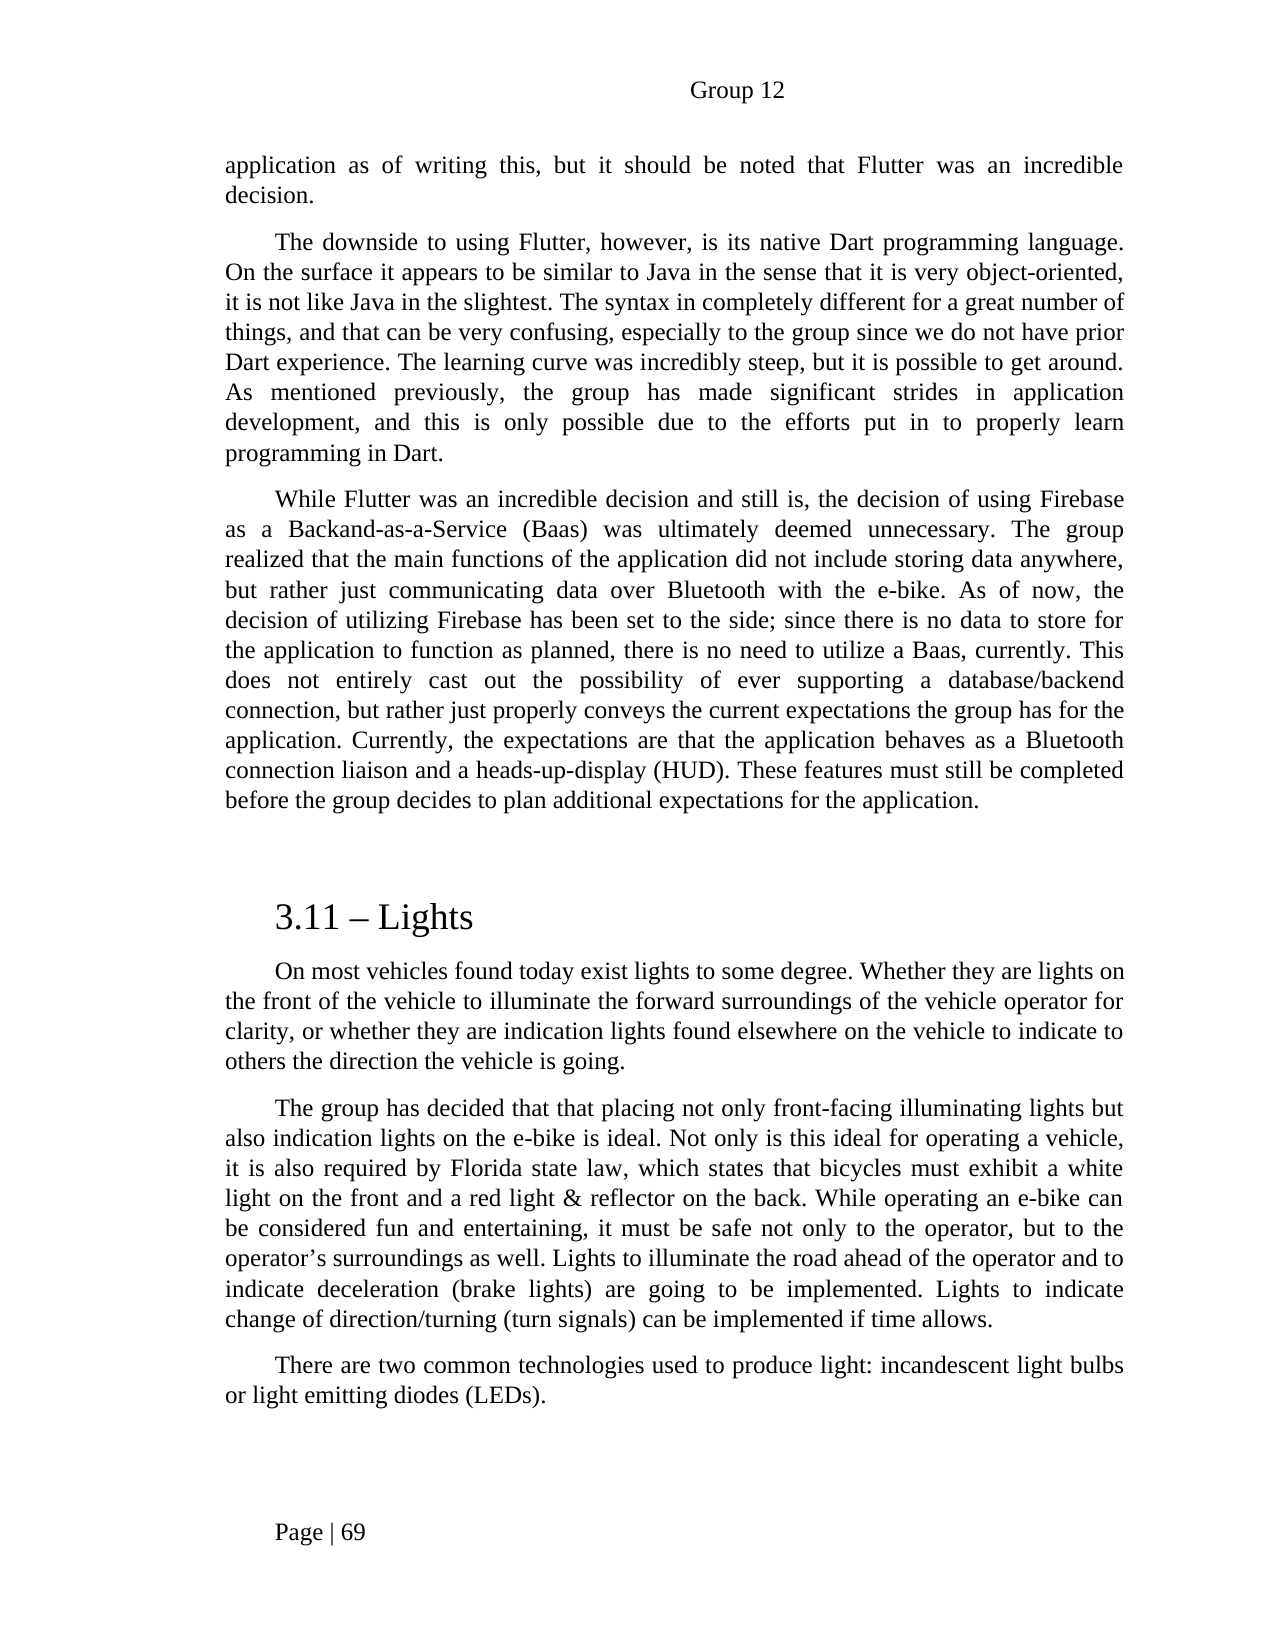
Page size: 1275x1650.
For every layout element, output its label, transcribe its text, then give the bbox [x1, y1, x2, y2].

text The downside to using Flutter, however, is its native Dart programming language. On the surface it appears to be similar to Java in the sense that it is very object-oriented, it is not like Java in the slightest. The syntax in completely different for a great number of things, and that can be very confusing, especially to the group since we do not have prior Dart experience. The learning curve was incredibly steep, but it is possible to get around. As mentioned previously, the group has made significant strides in application development, and this is only possible due to the efforts put in to properly learn programming in Dart. [225, 227, 1125, 466]
text While Flutter was an incredible decision and still is, the decision of using Firebase as a Backand-as-a-Service (Baas) was ultimately deemed unnecessary. The group realized that the main functions of the application did not include storing data anywhere, but rather just communicating data over Bluetooth with the e-bike. As of now, the decision of utilizing Firebase has been set to the side; since there is no data to store for the application to function as planned, there is no need to utilize a Baas, currently. This does not entirely cast out the possibility of ever supporting a database/backend connection, but rather just properly conveys the current expectations the group has for the application. Currently, the expectations are that the application behaves as a Bluetooth connection liaison and a heads-up-display (HUD). These features must still be completed before the group decides to plan additional expectations for the application. [225, 484, 1125, 814]
text There are two common technologies used to produce light: incandescent light bulbs or light emitting diodes (LEDs). [225, 1351, 1125, 1409]
text On most vehicles found today exist lights to some degree. Whether they are lights on the front of the vehicle to illuminate the forward surroundings of the vehicle operator for clarity, or whether they are indication lights found elsewhere on the vehicle to indicate to others the direction the vehicle is going. [225, 956, 1125, 1075]
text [225, 150, 1125, 209]
text 3.11 – Lights [225, 894, 1125, 937]
text The group has decided that that placing not only front-facing illuminating lights but also indication lights on the e-bike is ideal. Not only is this ideal for operating a vehicle, it is also required by Florida state law, which states that bicycles must exhibit a white light on the front and a red light & reflector on the back. While operating an e-bike can be considered fun and entertaining, it must be safe not only to the operator, but to the operator’s surroundings as well. Lights to illuminate the road ahead of the operator and to indicate deceleration (brake lights) are going to be implemented. Lights to indicate change of direction/turning (turn signals) can be implemented if time allows. [225, 1093, 1125, 1332]
